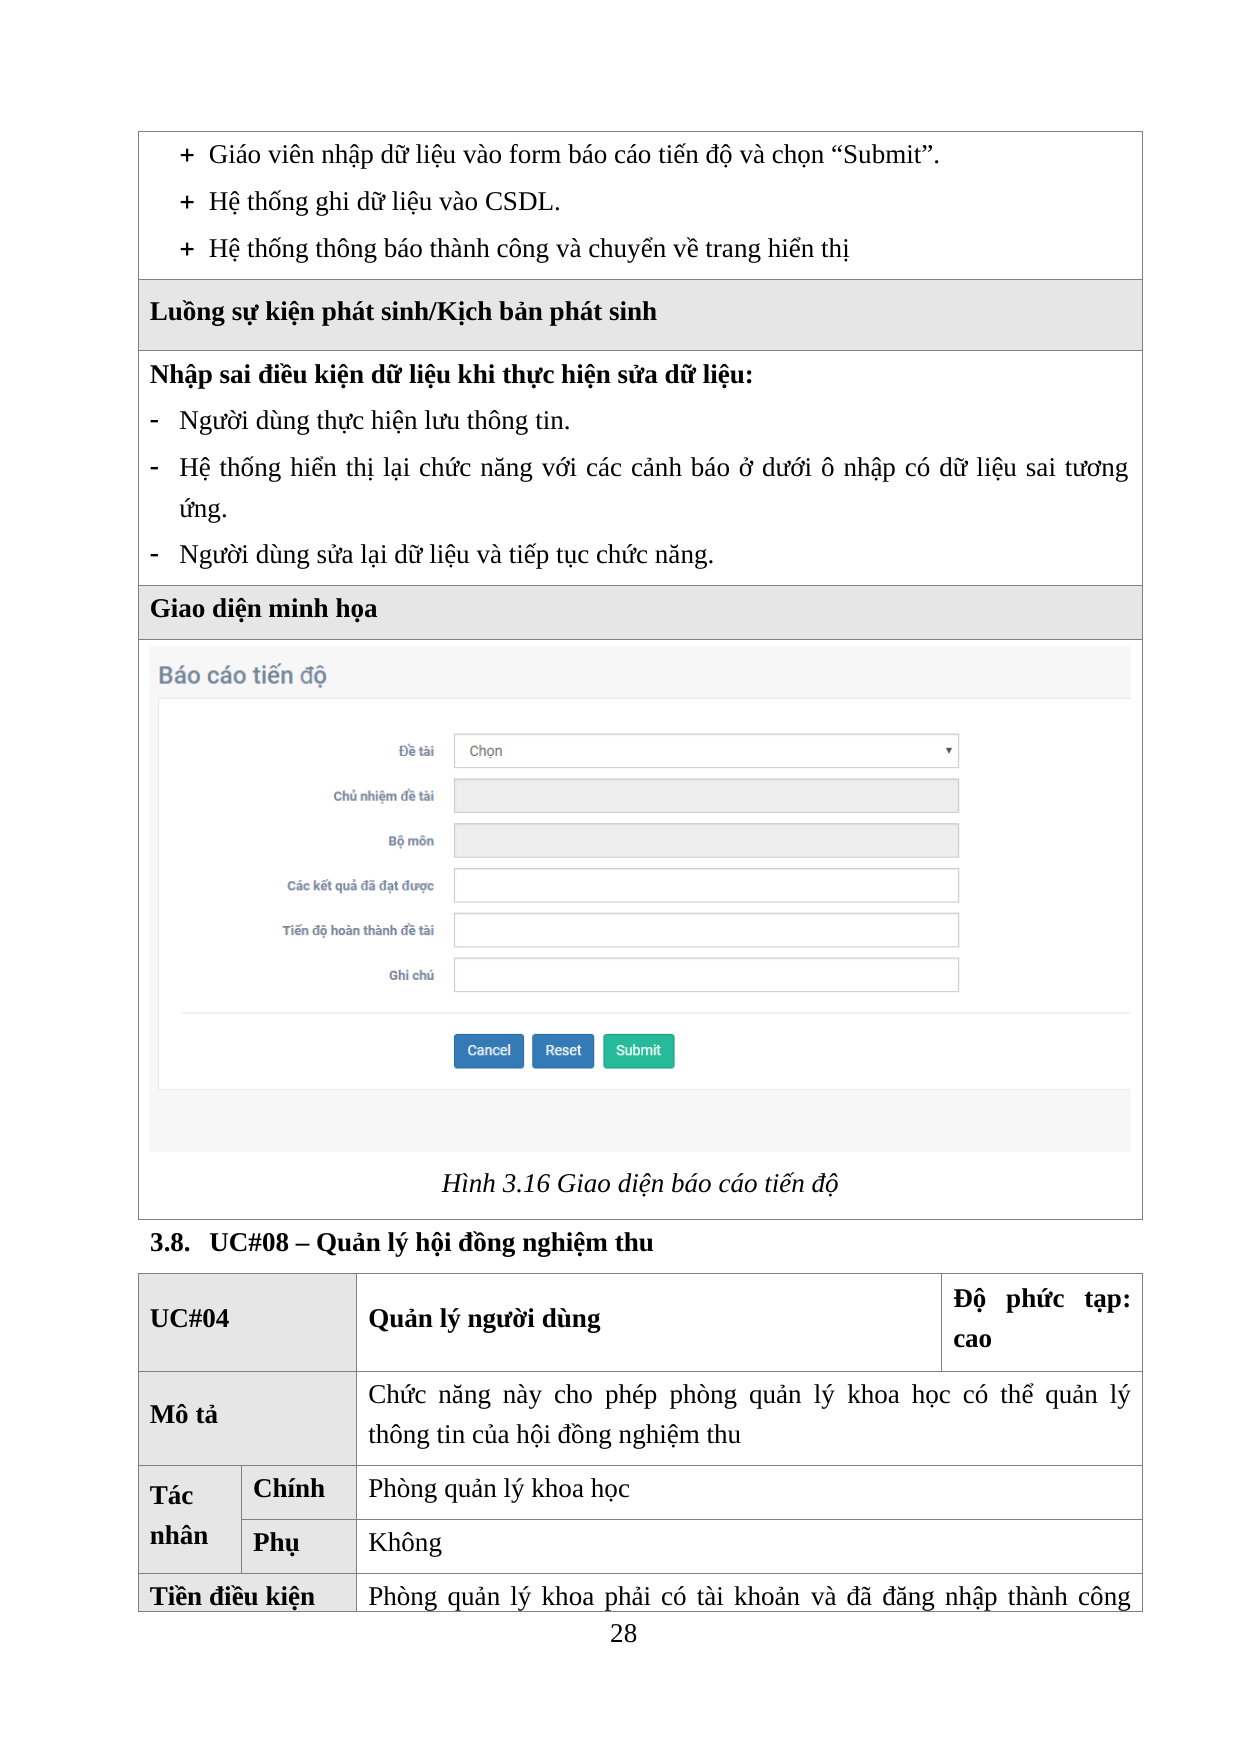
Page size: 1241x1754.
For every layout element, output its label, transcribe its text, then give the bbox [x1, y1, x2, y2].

picture [149, 646, 1131, 1152]
table_cell Chính [242, 1466, 356, 1519]
table_cell Luồng sự kiện phát sinh/Kịch bản phát sinh [139, 280, 1142, 350]
table_cell Mô tả [139, 1372, 356, 1465]
table_cell Tác nhân [139, 1466, 241, 1573]
table_cell Tiền điều kiện [139, 1574, 356, 1611]
table_header Quản lý người dùng [357, 1274, 941, 1371]
table_cell Giao diện minh họa [139, 586, 1142, 639]
subtitle UC#08 – Quản lý hội đồng nghiệm thu [150, 1226, 1090, 1257]
table_header UC#04 [139, 1274, 356, 1371]
table_cell Không [357, 1520, 1142, 1573]
table_cell Nhập sai điều kiện dữ liệu khi thực hiện sửa dữ liệu: Người dùng thực hiện lưu thông tin. Hệ thống hiển thị lại chức năng với các cảnh báo ở dưới ô nhập có dữ liệu sai tương ứng. Người dùng sửa lại dữ liệu và tiếp tục chức năng. [139, 351, 1142, 585]
table_cell Phụ [242, 1520, 356, 1573]
table_cell Chức năng này cho phép phòng quản lý khoa học có thể quản lý thông tin của hội đồng nghiệm thu [357, 1372, 1142, 1465]
table_cell Phòng quản lý khoa học [357, 1466, 1142, 1519]
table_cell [357, 1574, 1142, 1611]
table_header Độ phức tạp: cao [942, 1274, 1142, 1371]
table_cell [139, 132, 1142, 279]
